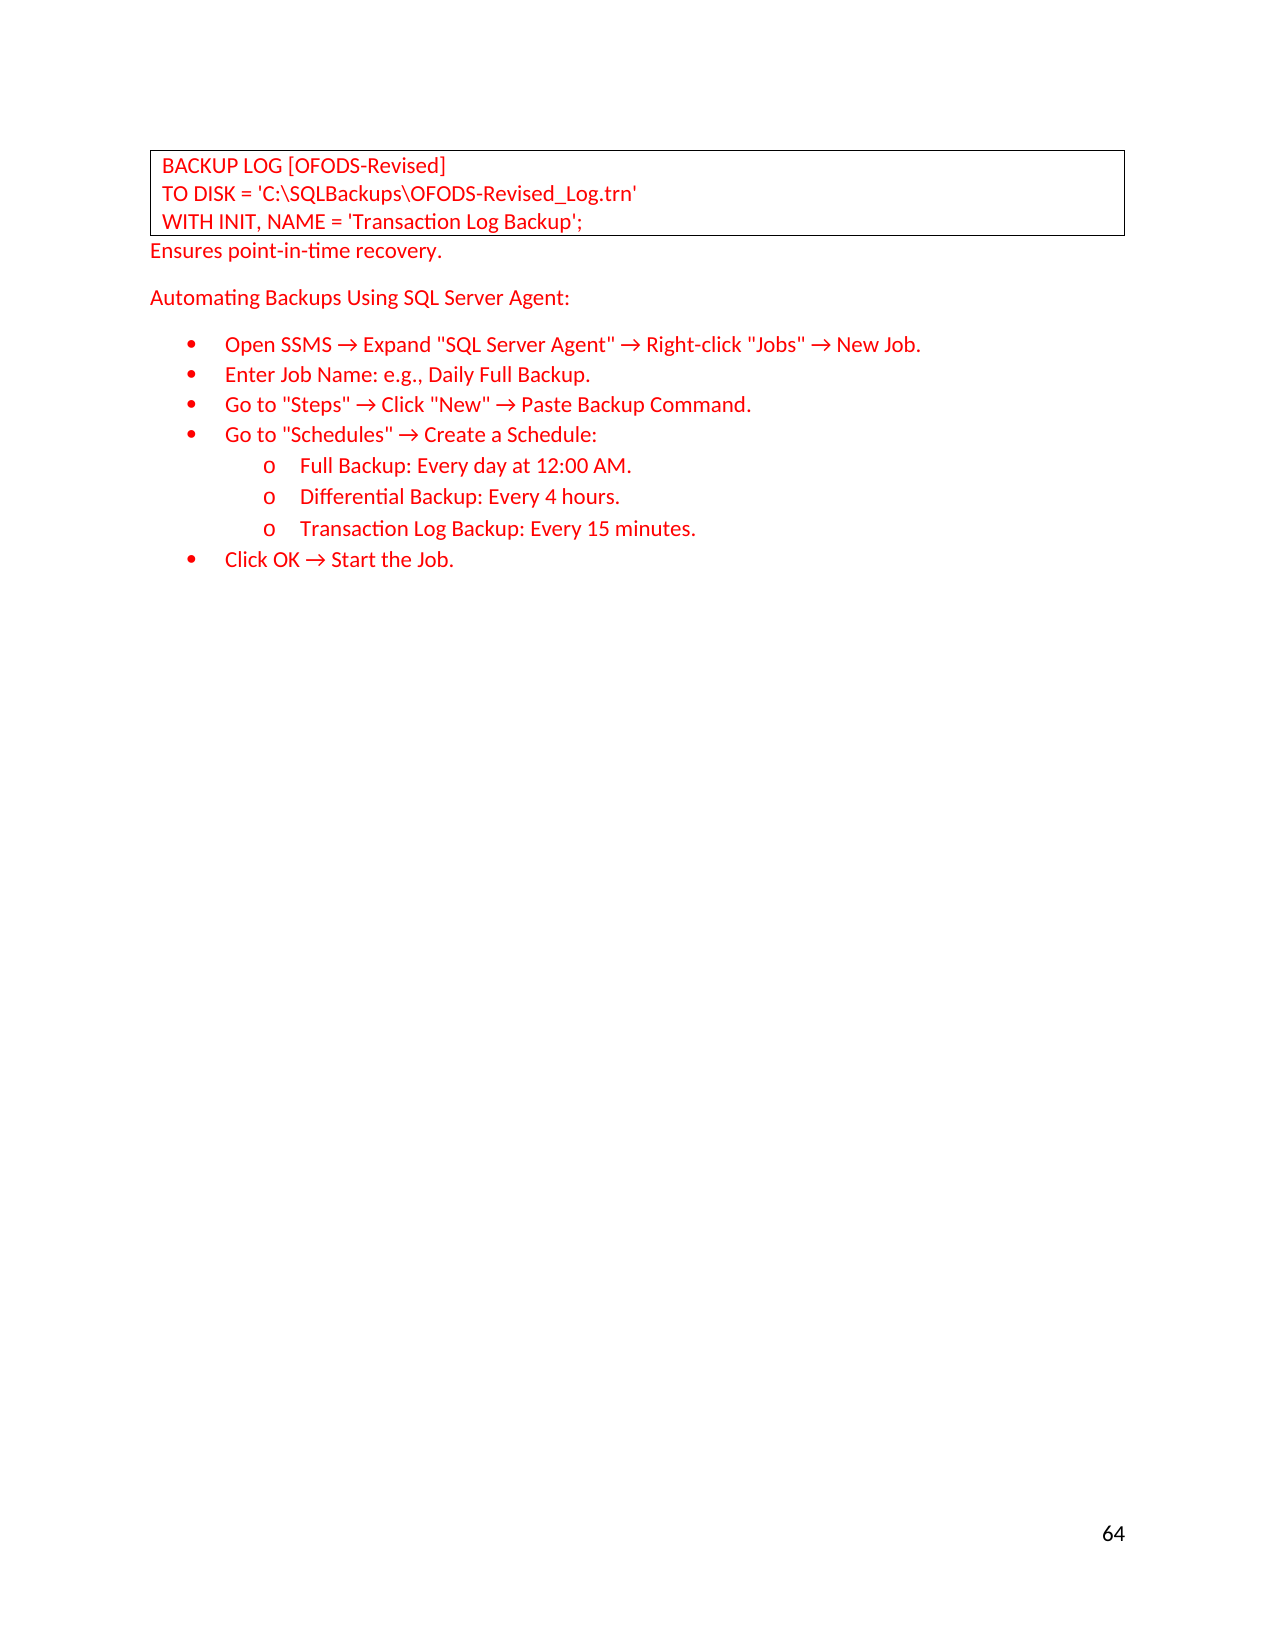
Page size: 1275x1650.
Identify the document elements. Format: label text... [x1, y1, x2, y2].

list Go to "Steps" → Click "New" → Paste Backup Command. [187, 390, 1125, 418]
list Full Backup: Every day at 12:00 AM. [262, 451, 1125, 480]
list Enter Job Name: e.g., Daily Full Backup. [187, 360, 1125, 388]
text Automating Backups Using SQL Server Agent: [150, 283, 1125, 311]
list Transaction Log Backup: Every 15 minutes. [262, 514, 1125, 543]
list Click OK → Start the Job. [187, 545, 1125, 573]
table_header BACKUP LOG [OFODS-Revised] TO DISK = 'C:\SQLBackups\OFODS-Revised_Log.trn' WITH INIT, NAME = 'Transaction Log Backup'; [151, 151, 1124, 235]
text Ensures point-in-time recovery. [150, 236, 1125, 264]
list Differential Backup: Every 4 hours. [262, 482, 1125, 511]
list Open SSMS → Expand "SQL Server Agent" → Right-click "Jobs" → New Job. [187, 330, 1125, 358]
list Go to "Schedules" → Create a Schedule: [187, 421, 1125, 448]
